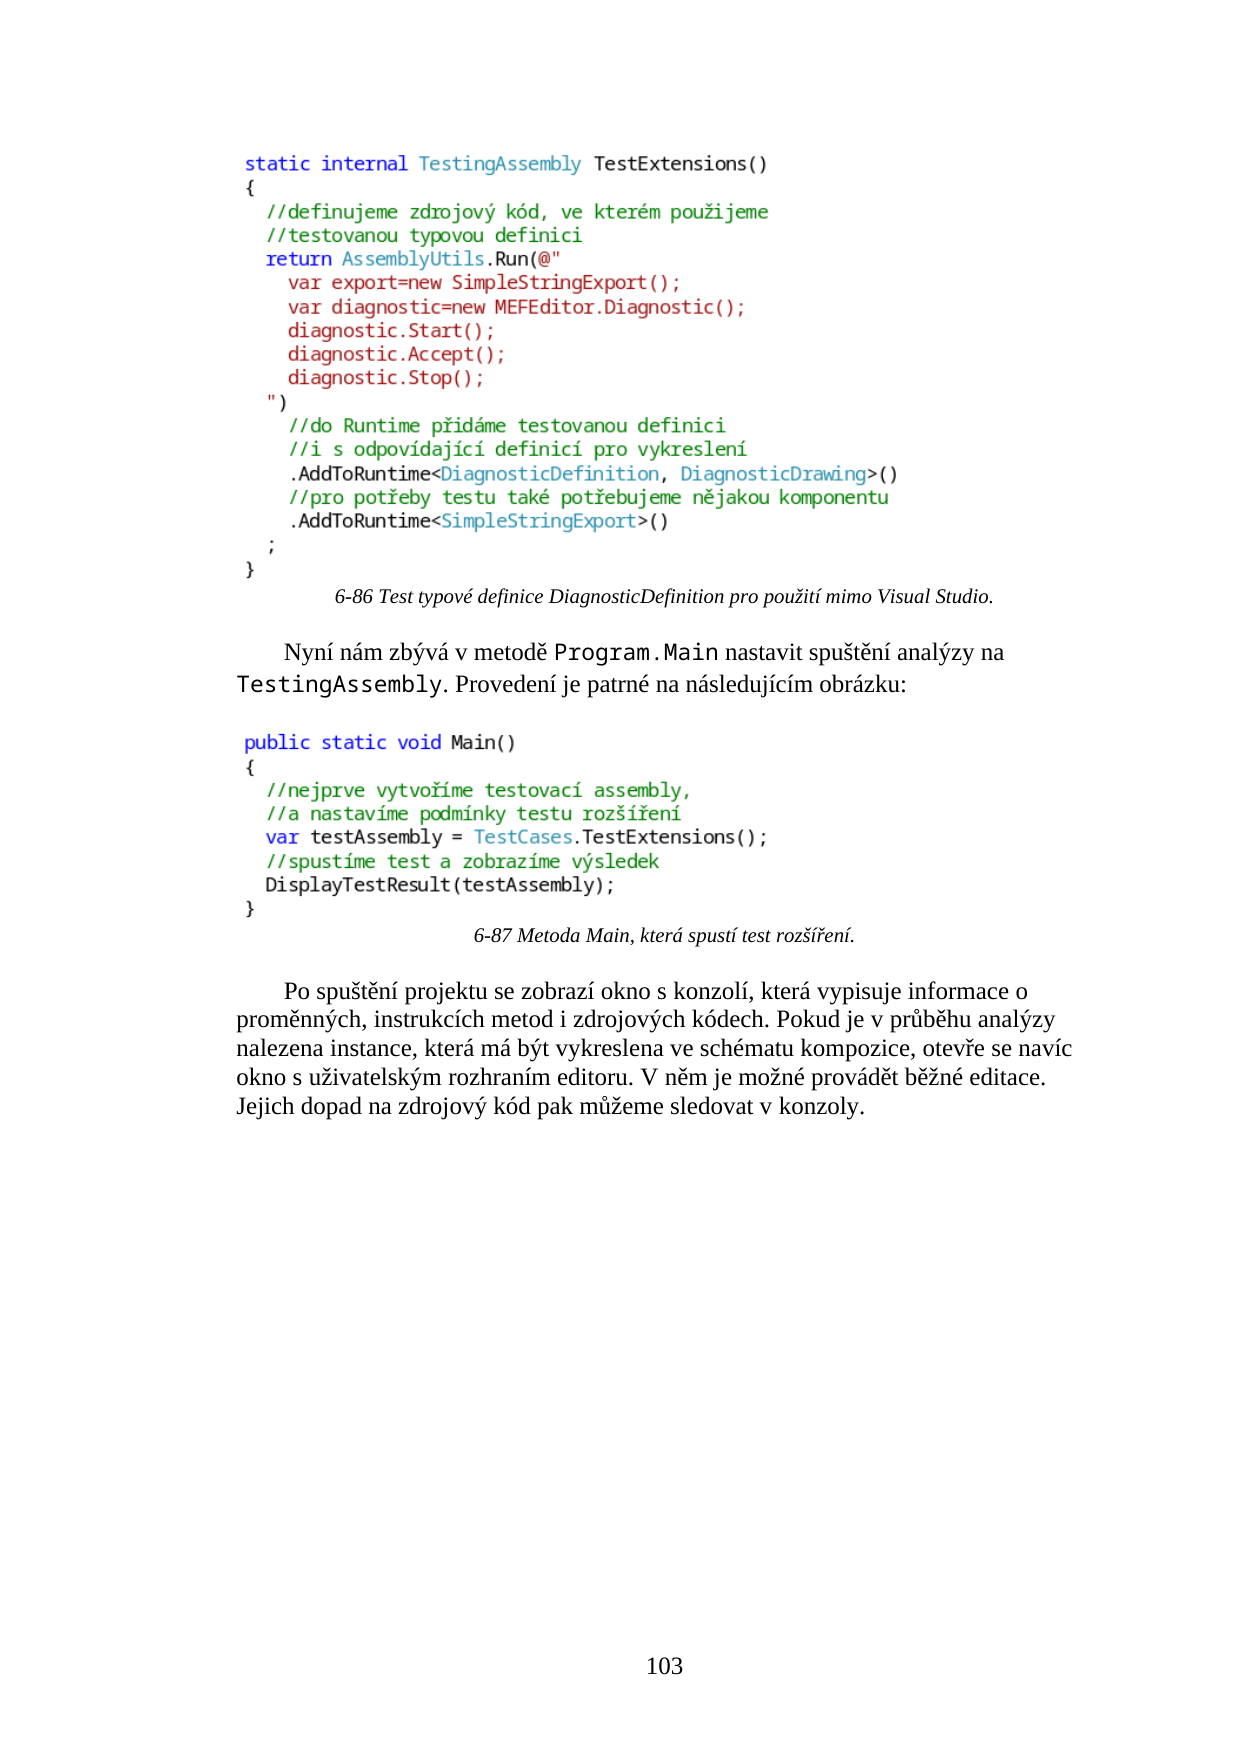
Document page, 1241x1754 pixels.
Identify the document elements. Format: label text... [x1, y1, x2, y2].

text Po spuštění projektu se zobrazí okno s konzolí, která vypisuje informace o proměnných, instrukcích metod i zdrojových kódech. Pokud je v průběhu analýzy nalezena instance, která má být vykreslena ve schématu kompozice, otevře se navíc okno s uživatelským rozhraním editoru. V něm je možné provádět běžné editace. Jejich dopad na zdrojový kód pak můžeme sledovat v konzoly. [236, 976, 1092, 1119]
text Nyní nám zbývá v metodě Program.Main nastavit spuštění analýzy na TestingAssembly. Provedení je patrné na následujícím obrázku: [236, 636, 1092, 699]
